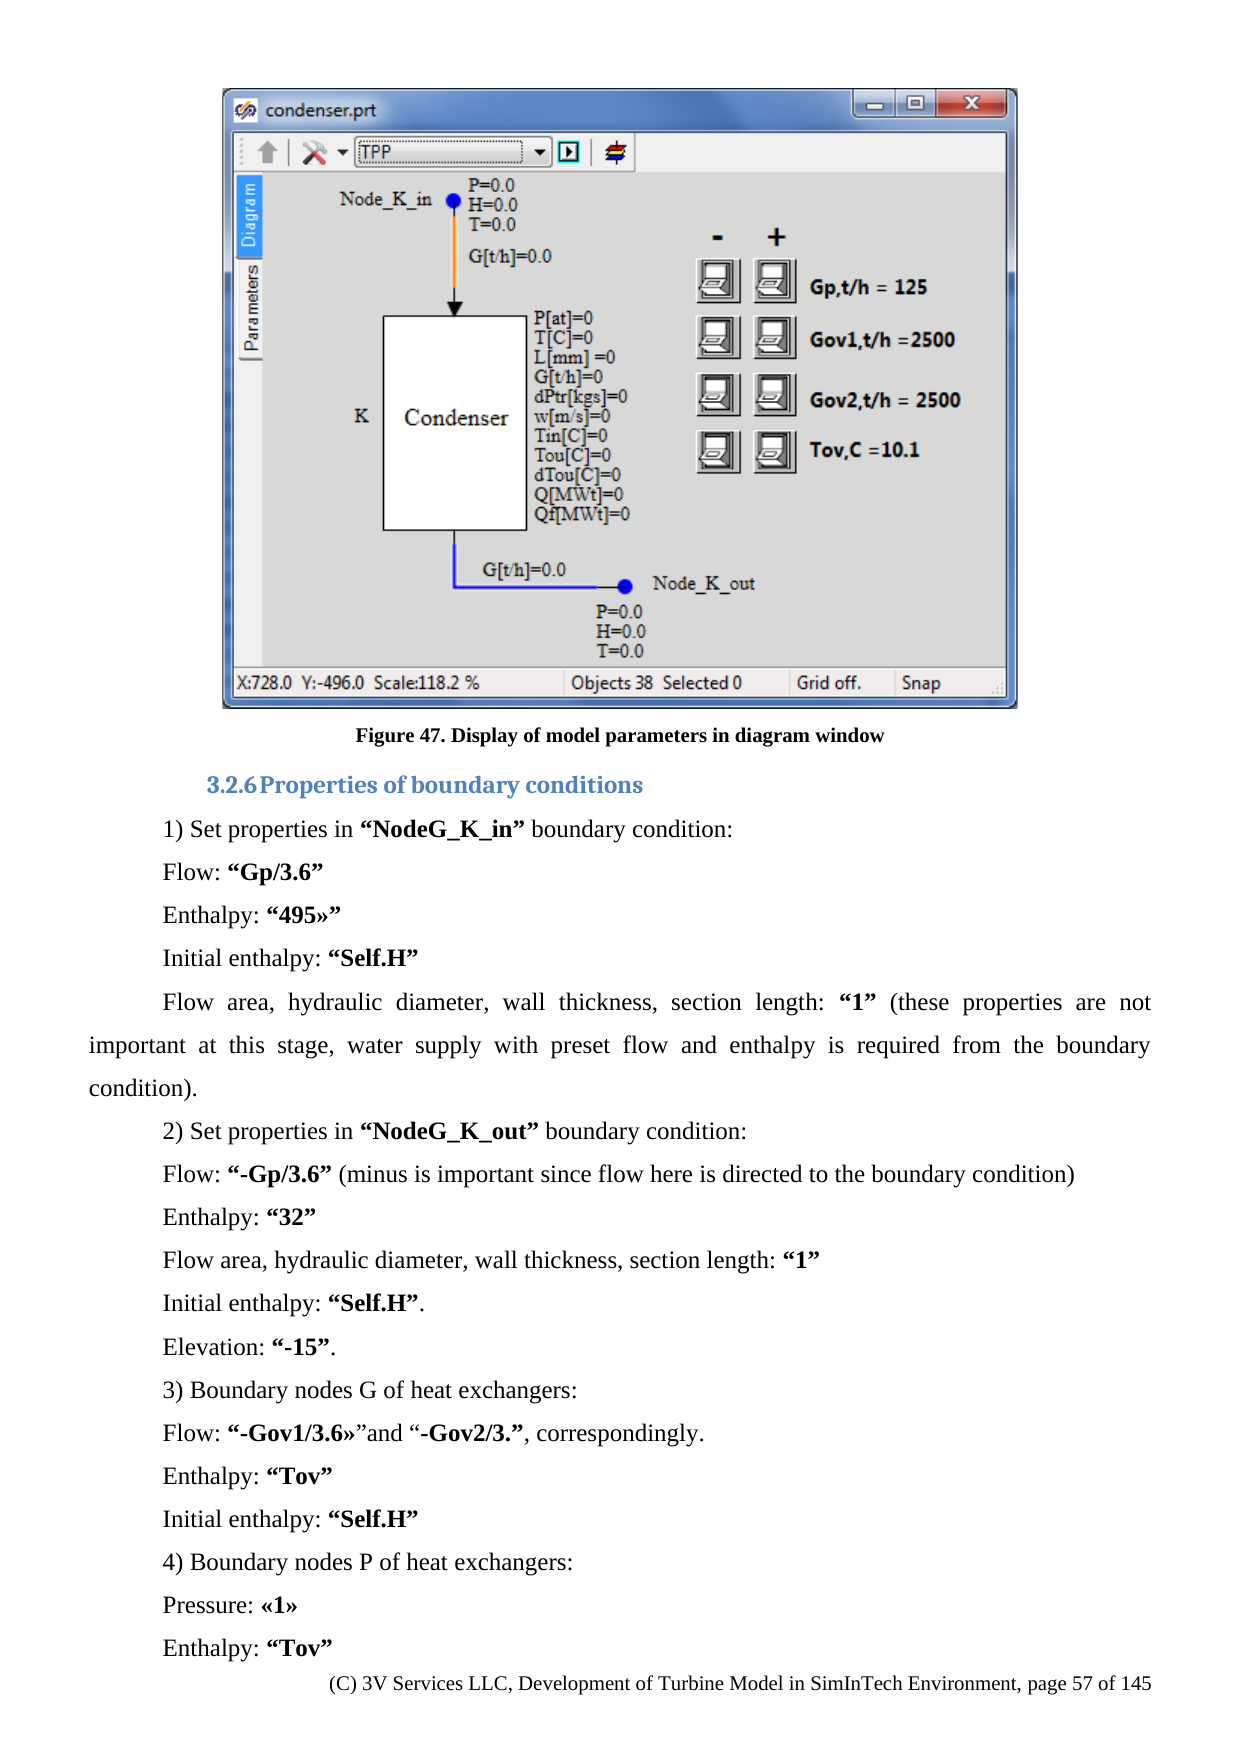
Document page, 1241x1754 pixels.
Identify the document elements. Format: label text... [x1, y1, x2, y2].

text Pressure: «1» [89, 1590, 1152, 1619]
text Flow area, hydraulic diameter, wall thickness, section length: “1” (these properties are not important at this stage, water supply with preset flow and enthalpy is required from the boundary condition). [89, 987, 1152, 1102]
text Enthalpy: “Tov” [89, 1461, 1152, 1490]
text Flow: “Gp/3.6” [89, 857, 1152, 886]
list Boundary nodes P of heat exchangers: [89, 1547, 1152, 1576]
text Flow area, hydraulic diameter, wall thickness, section length: “1” [89, 1245, 1152, 1274]
text Initial enthalpy: “Self.H” [89, 1504, 1152, 1533]
text Initial enthalpy: “Self.H”. [89, 1288, 1152, 1317]
text Initial enthalpy: “Self.H” [89, 943, 1152, 972]
text Flow: “-Gp/3.6” (minus is important since flow here is directed to the boundary condition) [89, 1159, 1152, 1188]
text Enthalpy: “495»” [89, 900, 1152, 929]
text Enthalpy: “32” [89, 1202, 1152, 1231]
list Boundary nodes G of heat exchangers: [89, 1375, 1152, 1403]
text Elevation: “-15”. [89, 1332, 1152, 1360]
text Flow: “-Gov1/3.6»”and “-Gov2/3.”, correspondingly. [89, 1418, 1152, 1447]
picture [222, 88, 1018, 709]
list Set properties in “NodeG_K_out” boundary condition: [89, 1116, 1152, 1145]
list Set properties in “NodeG_K_in” boundary condition: [89, 814, 1152, 843]
text Enthalpy: “Tov” [89, 1633, 1152, 1662]
subtitle Properties of boundary conditions [207, 771, 1152, 800]
